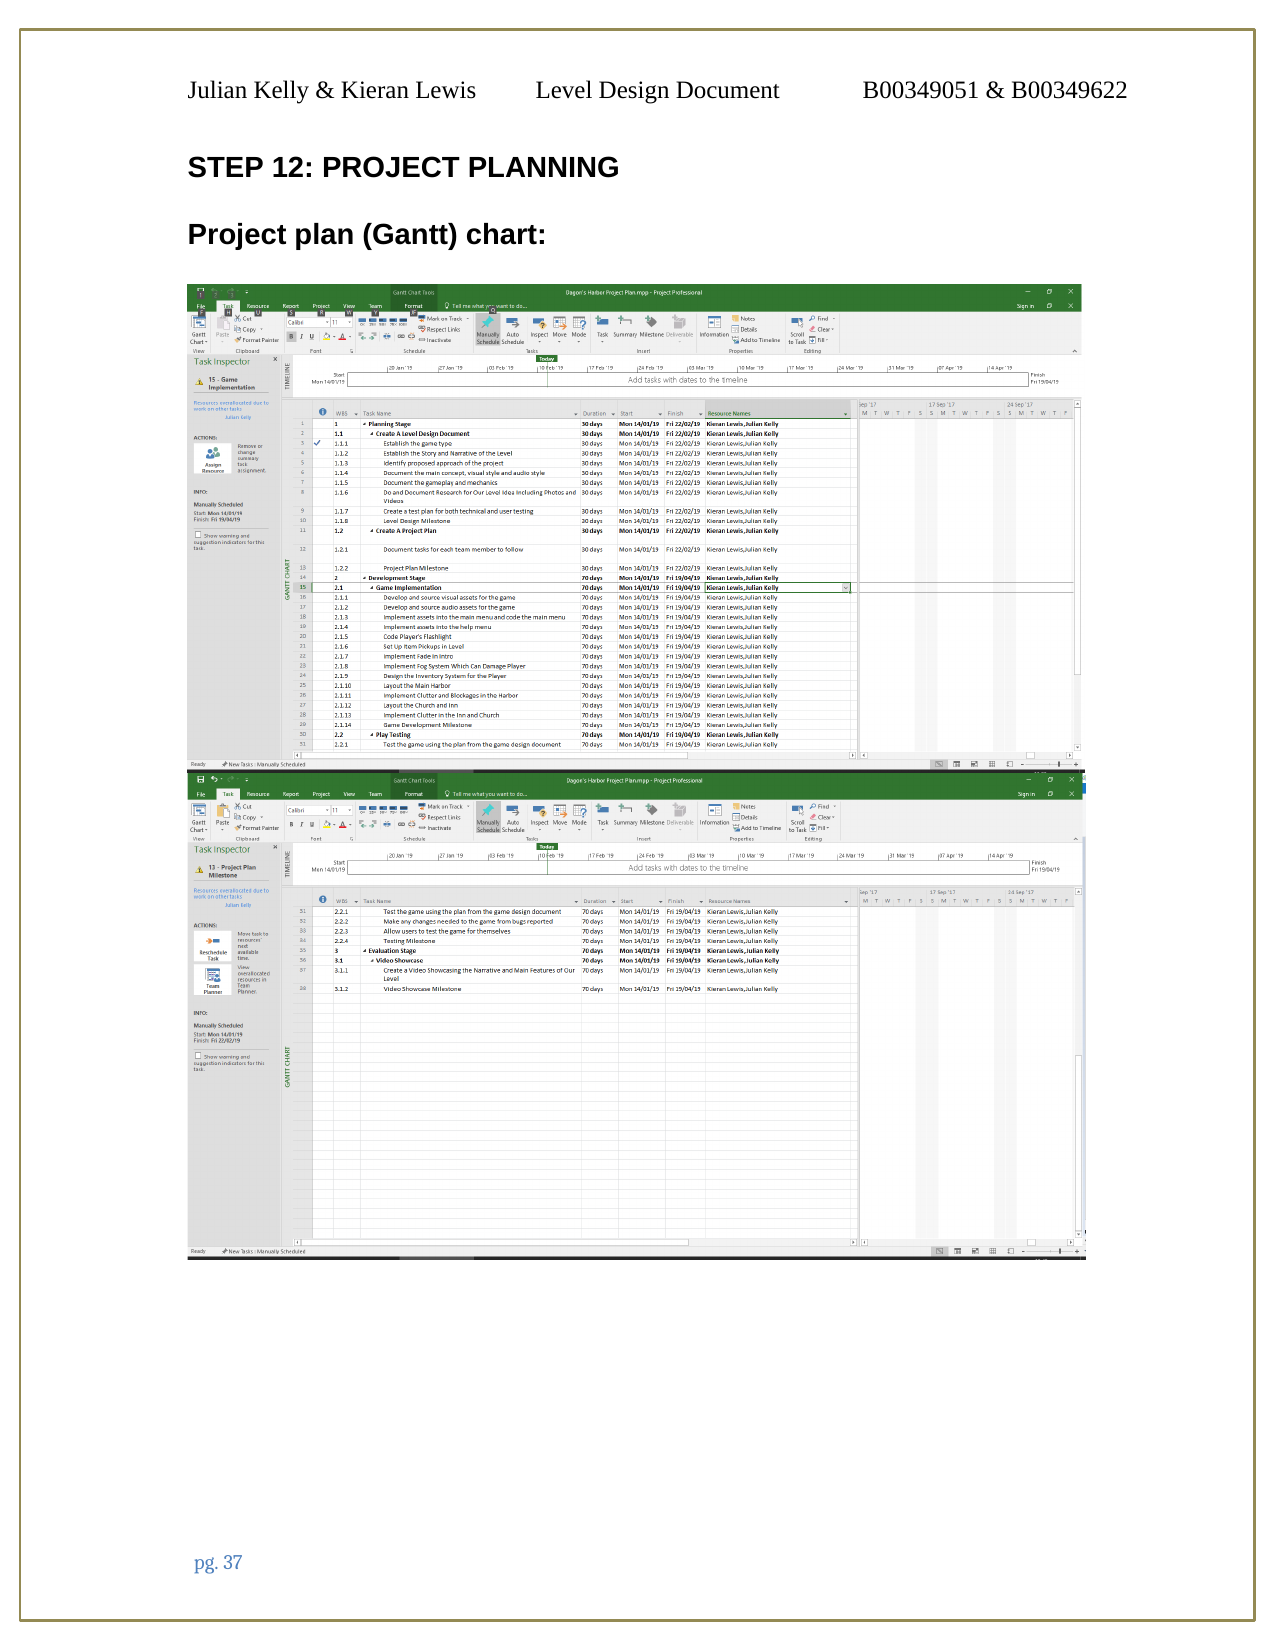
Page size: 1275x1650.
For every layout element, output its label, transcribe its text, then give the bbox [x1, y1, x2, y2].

picture [187, 284, 1086, 1260]
subtitle STEP 12: PROJECT PLANNING [187, 150, 1087, 183]
text Project plan (Gantt) chart: [187, 217, 1087, 251]
